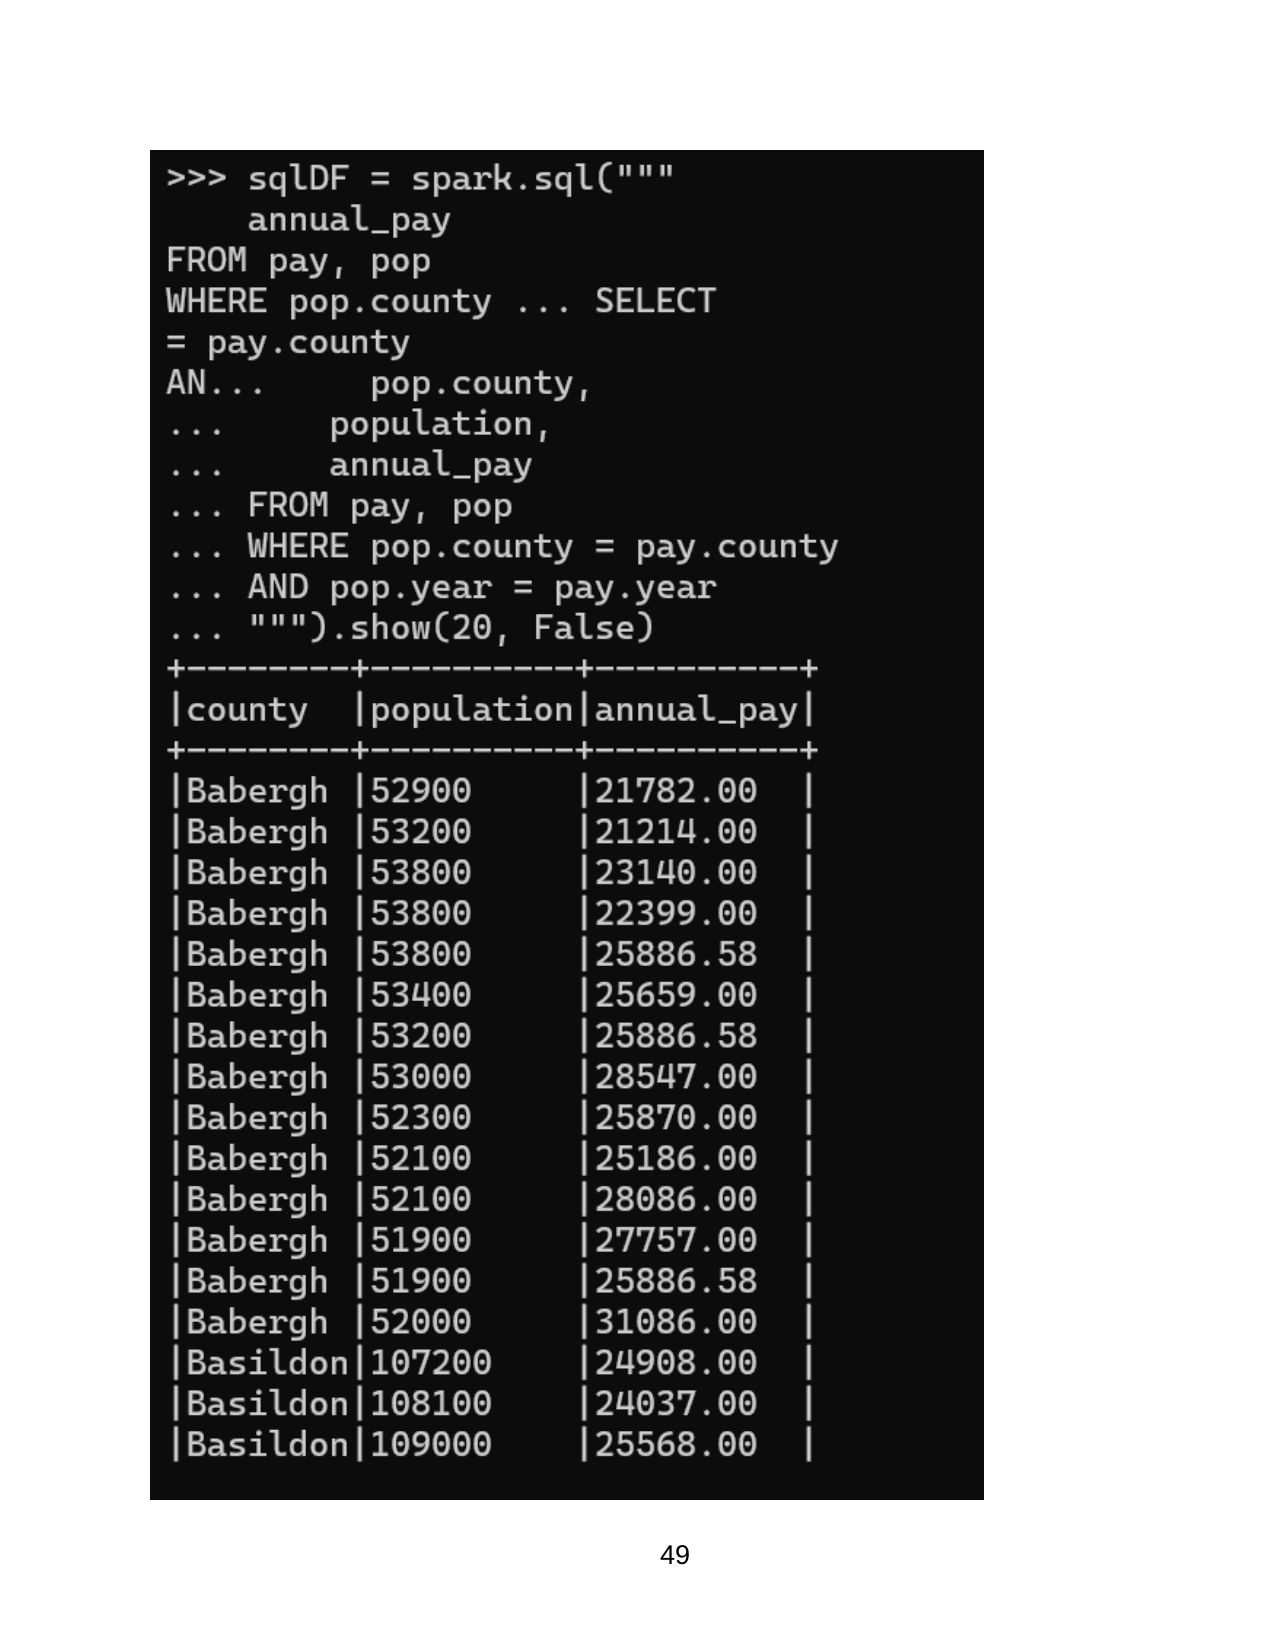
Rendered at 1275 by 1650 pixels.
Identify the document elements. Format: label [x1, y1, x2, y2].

picture [150, 150, 984, 1500]
